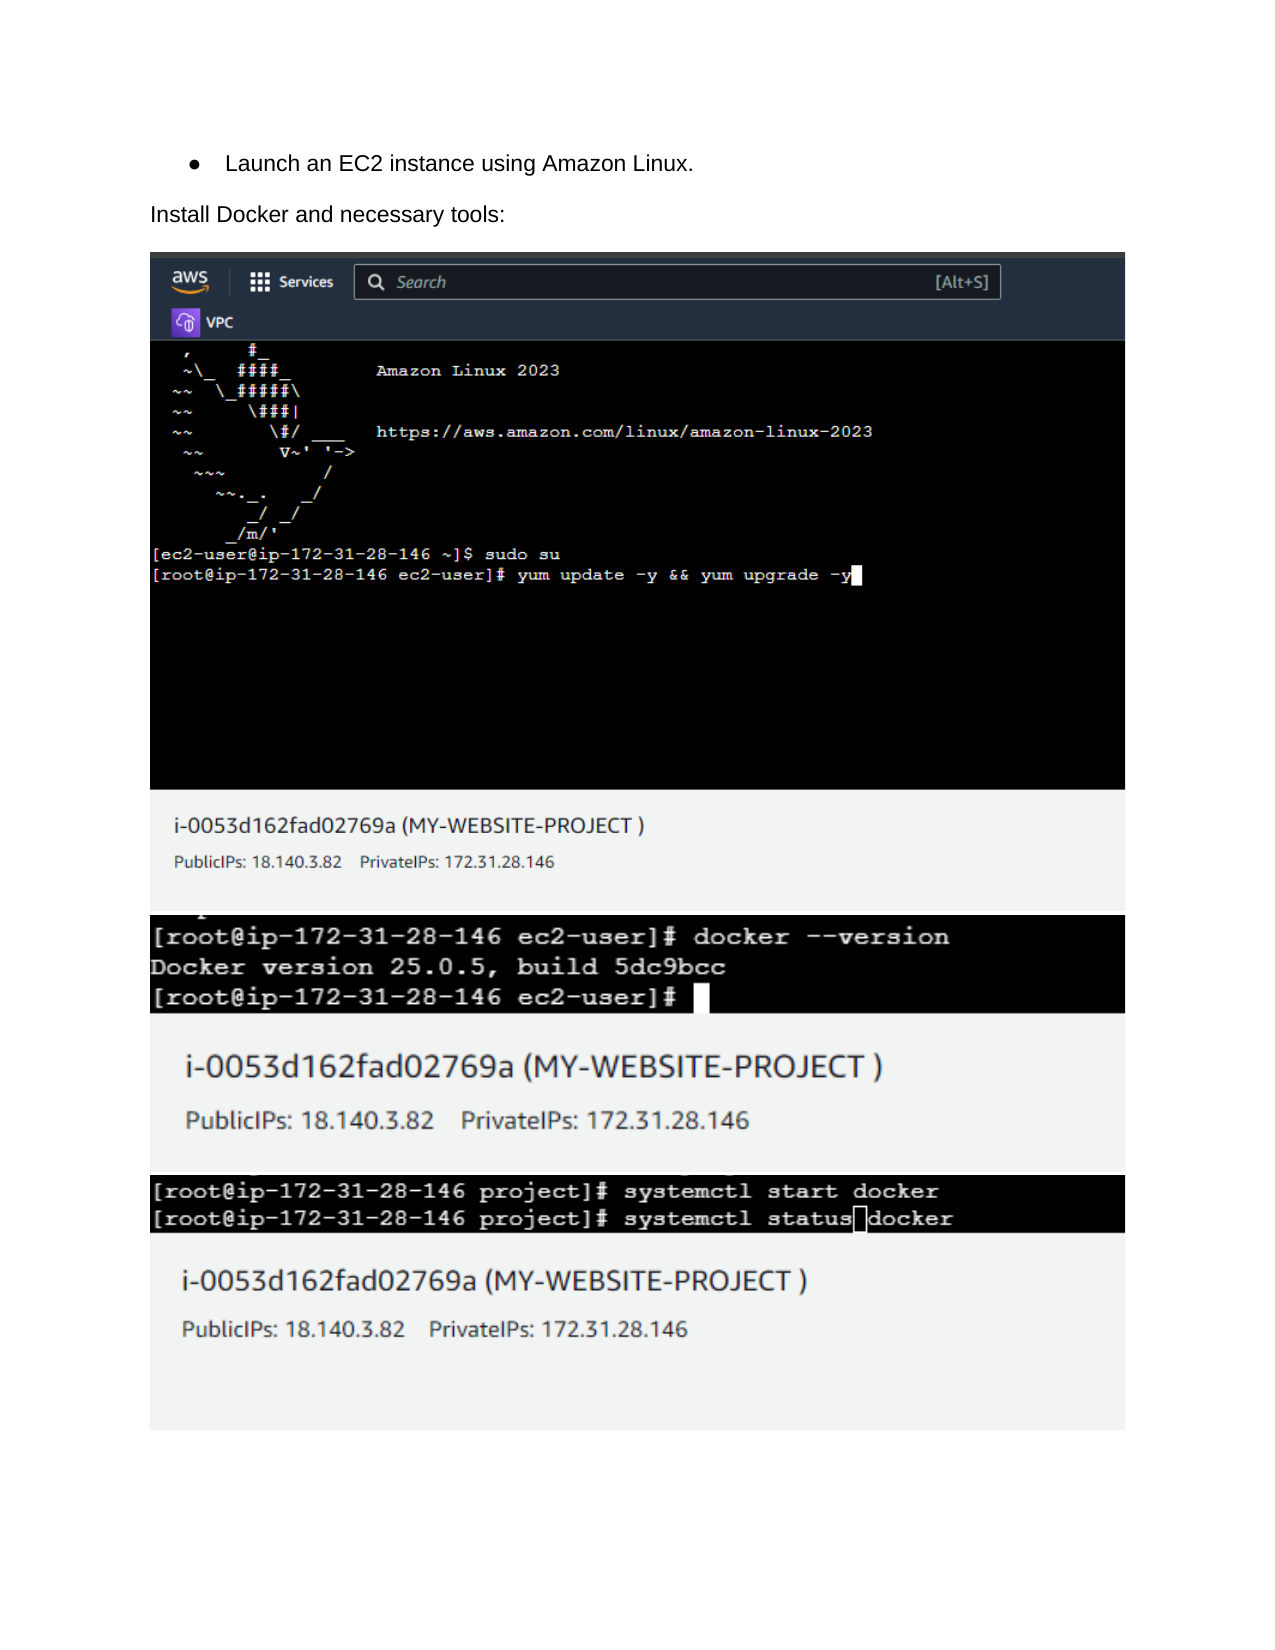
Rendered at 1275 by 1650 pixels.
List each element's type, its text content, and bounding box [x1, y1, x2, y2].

text Install Docker and necessary tools: [150, 201, 1125, 228]
list Launch an EC2 instance using Amazon Linux. [187, 150, 1125, 176]
picture [150, 252, 1125, 911]
picture [150, 915, 1125, 1172]
picture [150, 1175, 1125, 1430]
